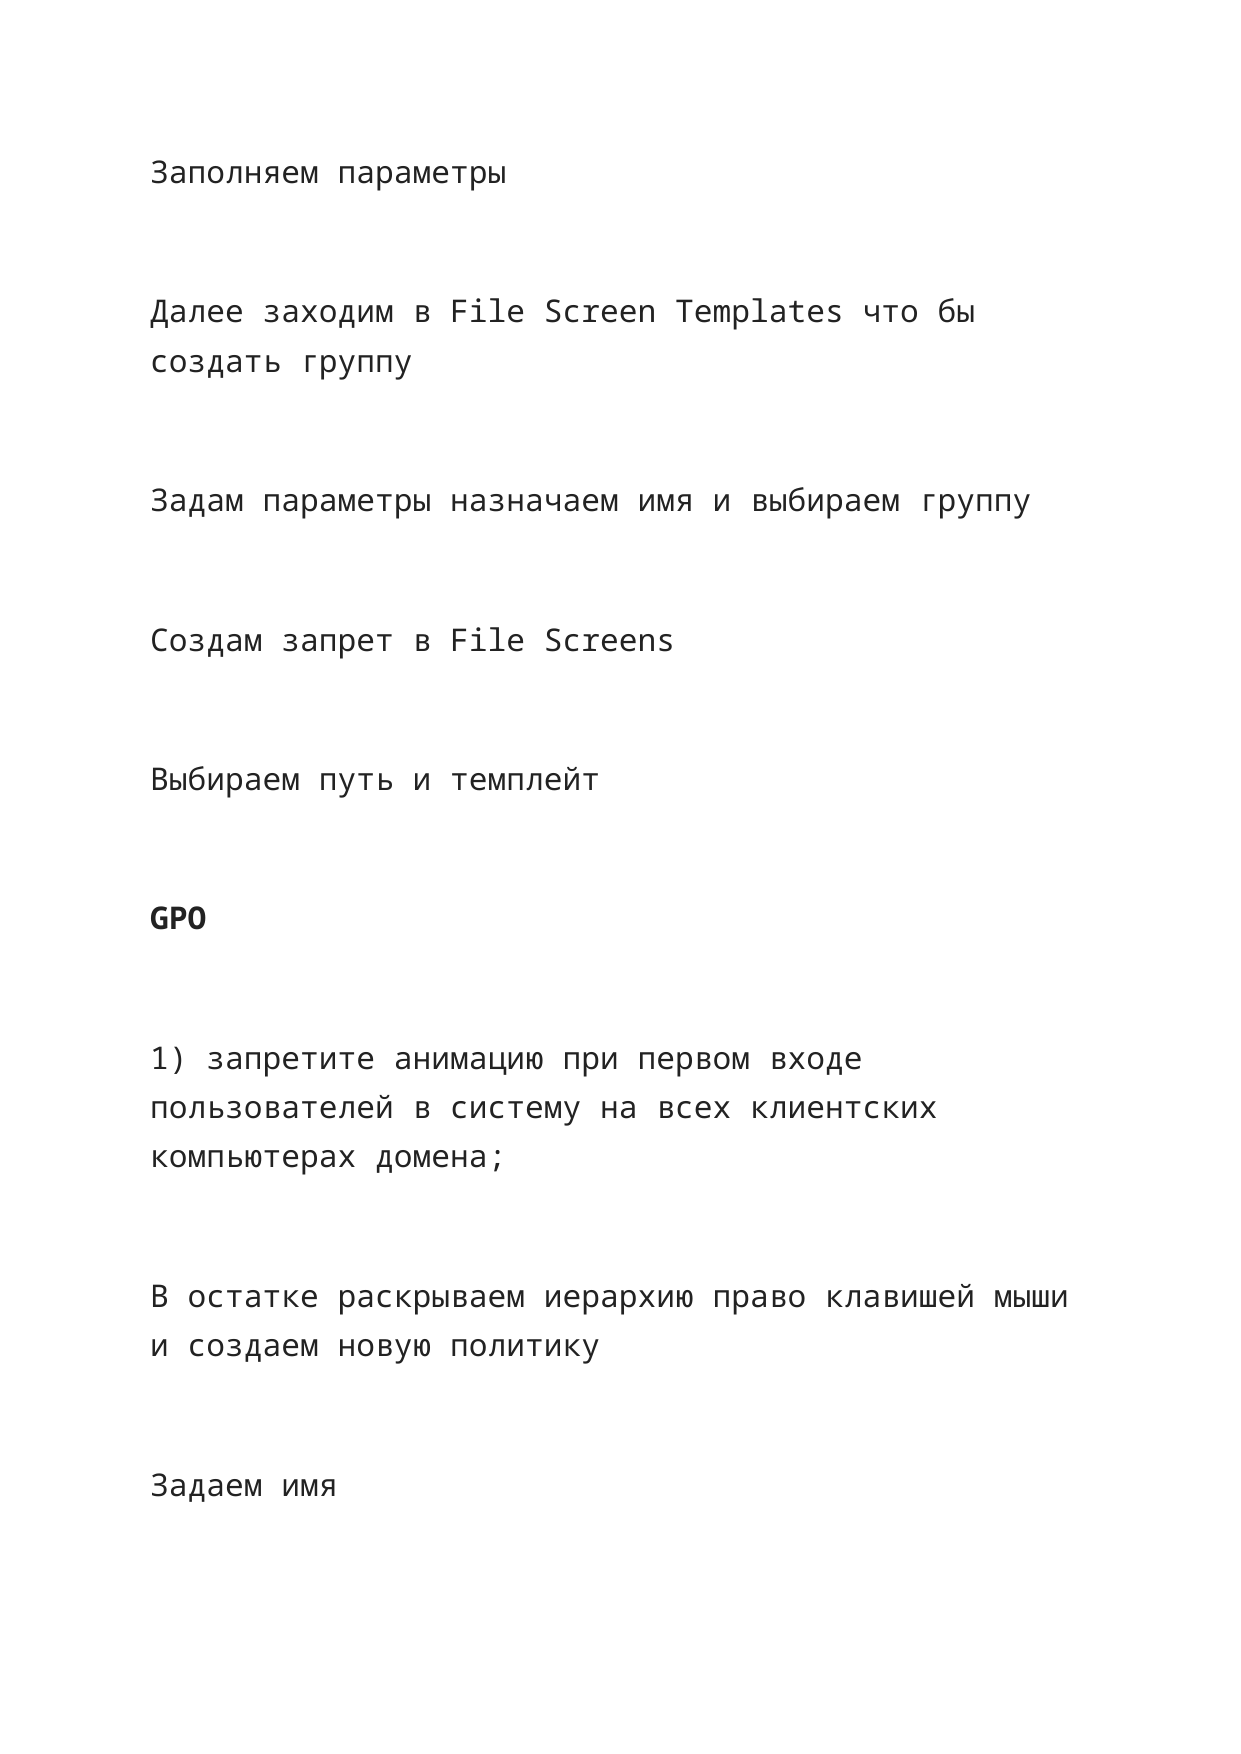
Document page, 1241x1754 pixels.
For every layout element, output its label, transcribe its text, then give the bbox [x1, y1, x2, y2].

text Заполняем параметры [150, 150, 1090, 193]
text Задам параметры назначаем имя и выбираем группу [150, 478, 1090, 521]
text Далее заходим в File Screen Templates что бы создать группу [150, 289, 1090, 381]
text Создам запрет в File Screens [150, 617, 1090, 660]
text В остатке раскрываем иерархию право клавишей мыши и создаем новую политику [150, 1274, 1090, 1366]
text Выбираем путь и темплейт [150, 757, 1090, 799]
text Задаем имя [150, 1462, 1090, 1505]
text 1) запретите анимацию при первом входе пользователей в систему на всех клиентских компьютерах домена; [150, 1036, 1090, 1177]
text GPO [150, 896, 1090, 939]
